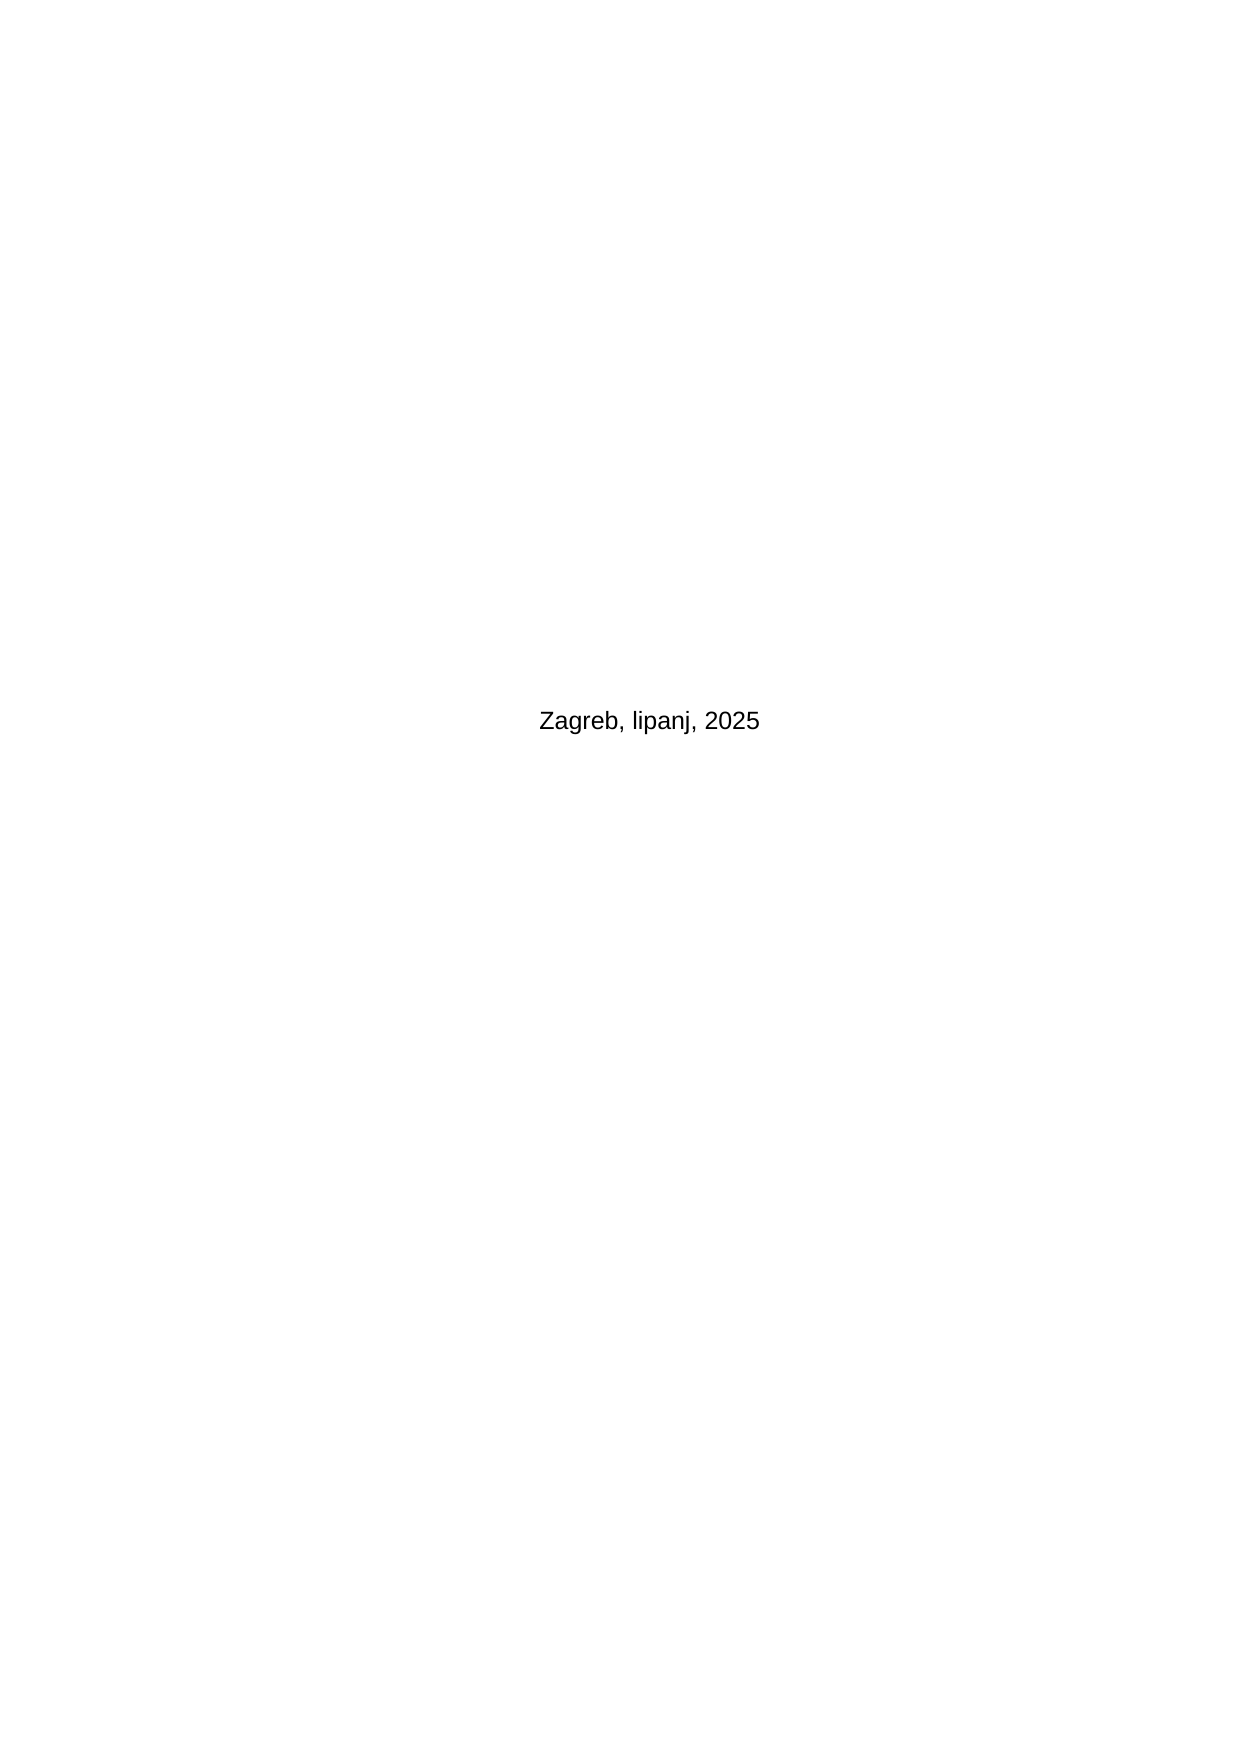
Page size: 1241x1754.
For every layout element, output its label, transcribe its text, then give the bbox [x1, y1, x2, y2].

text Zagreb, lipanj, 2025 [177, 706, 1122, 735]
